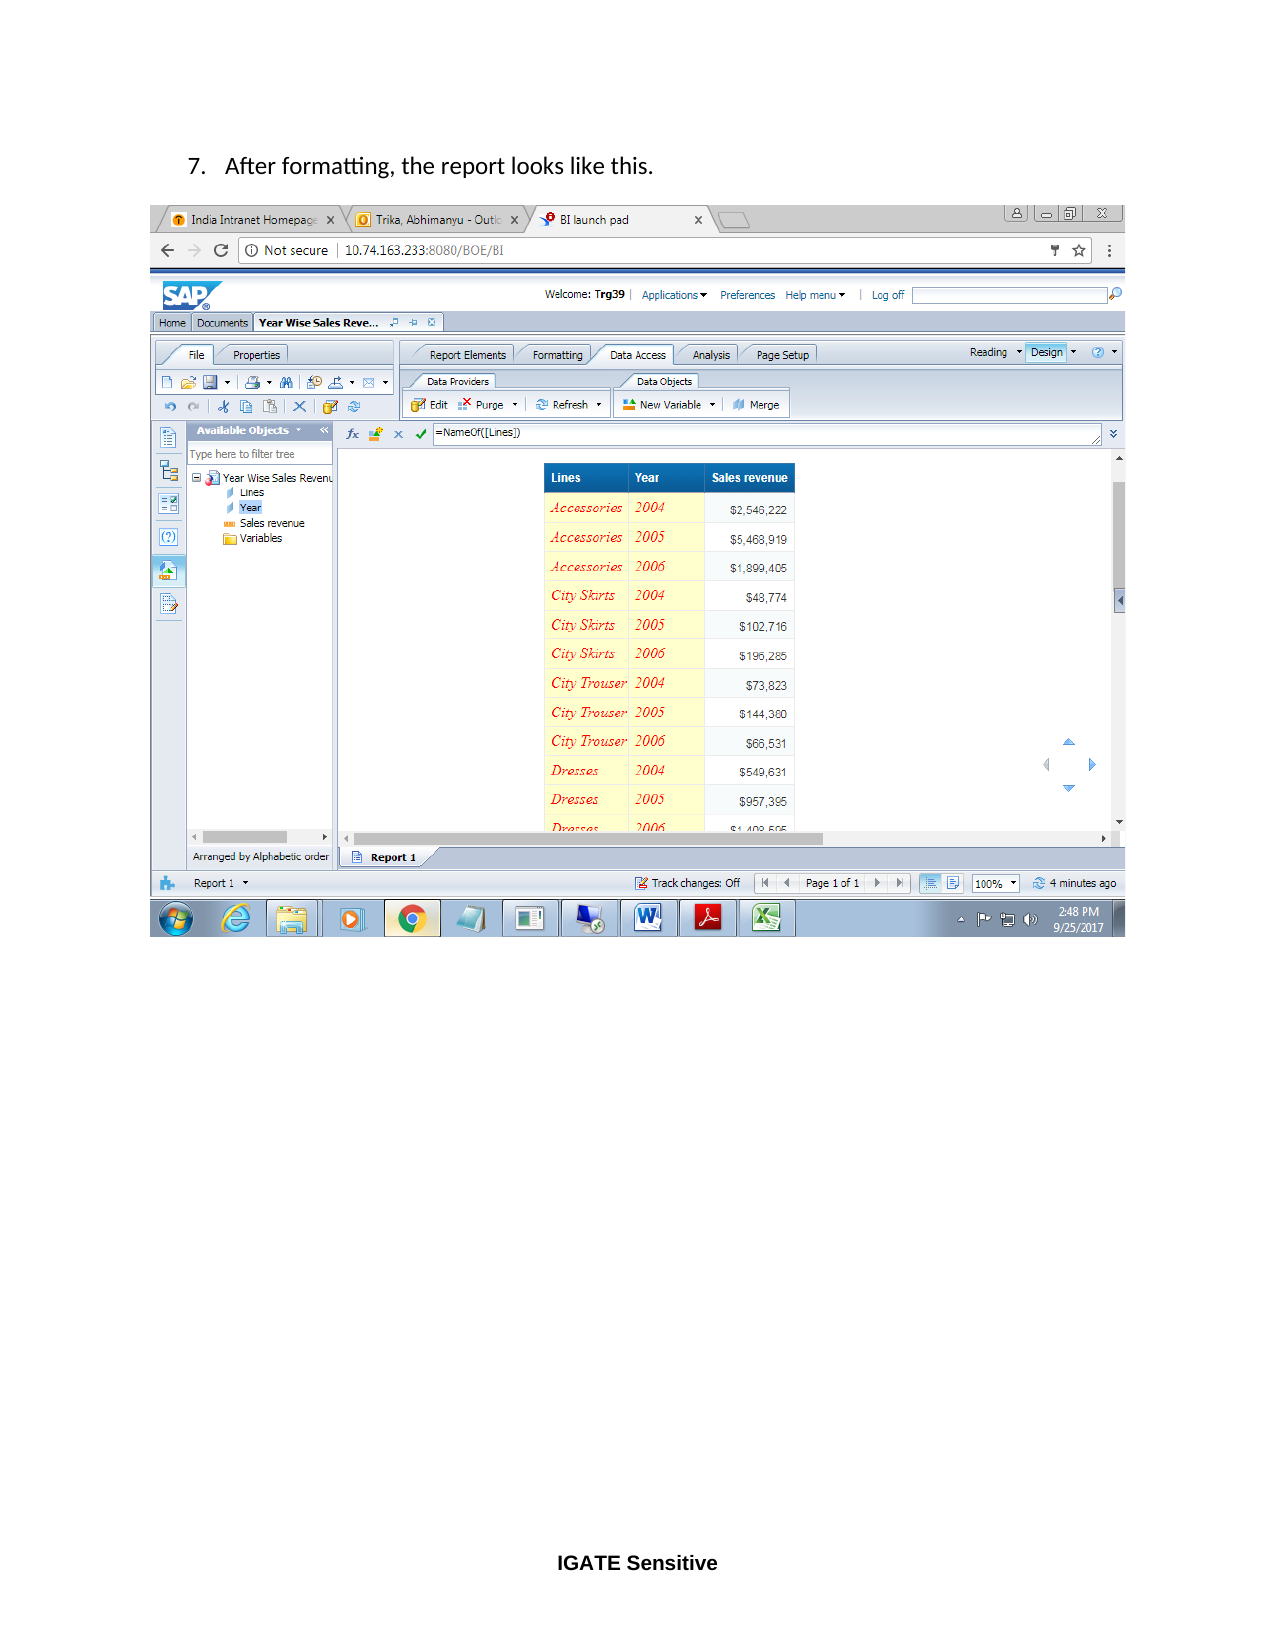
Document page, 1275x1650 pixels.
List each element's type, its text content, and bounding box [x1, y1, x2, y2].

picture [150, 205, 1125, 937]
list After formatting, the report looks like this. [187, 150, 1125, 181]
